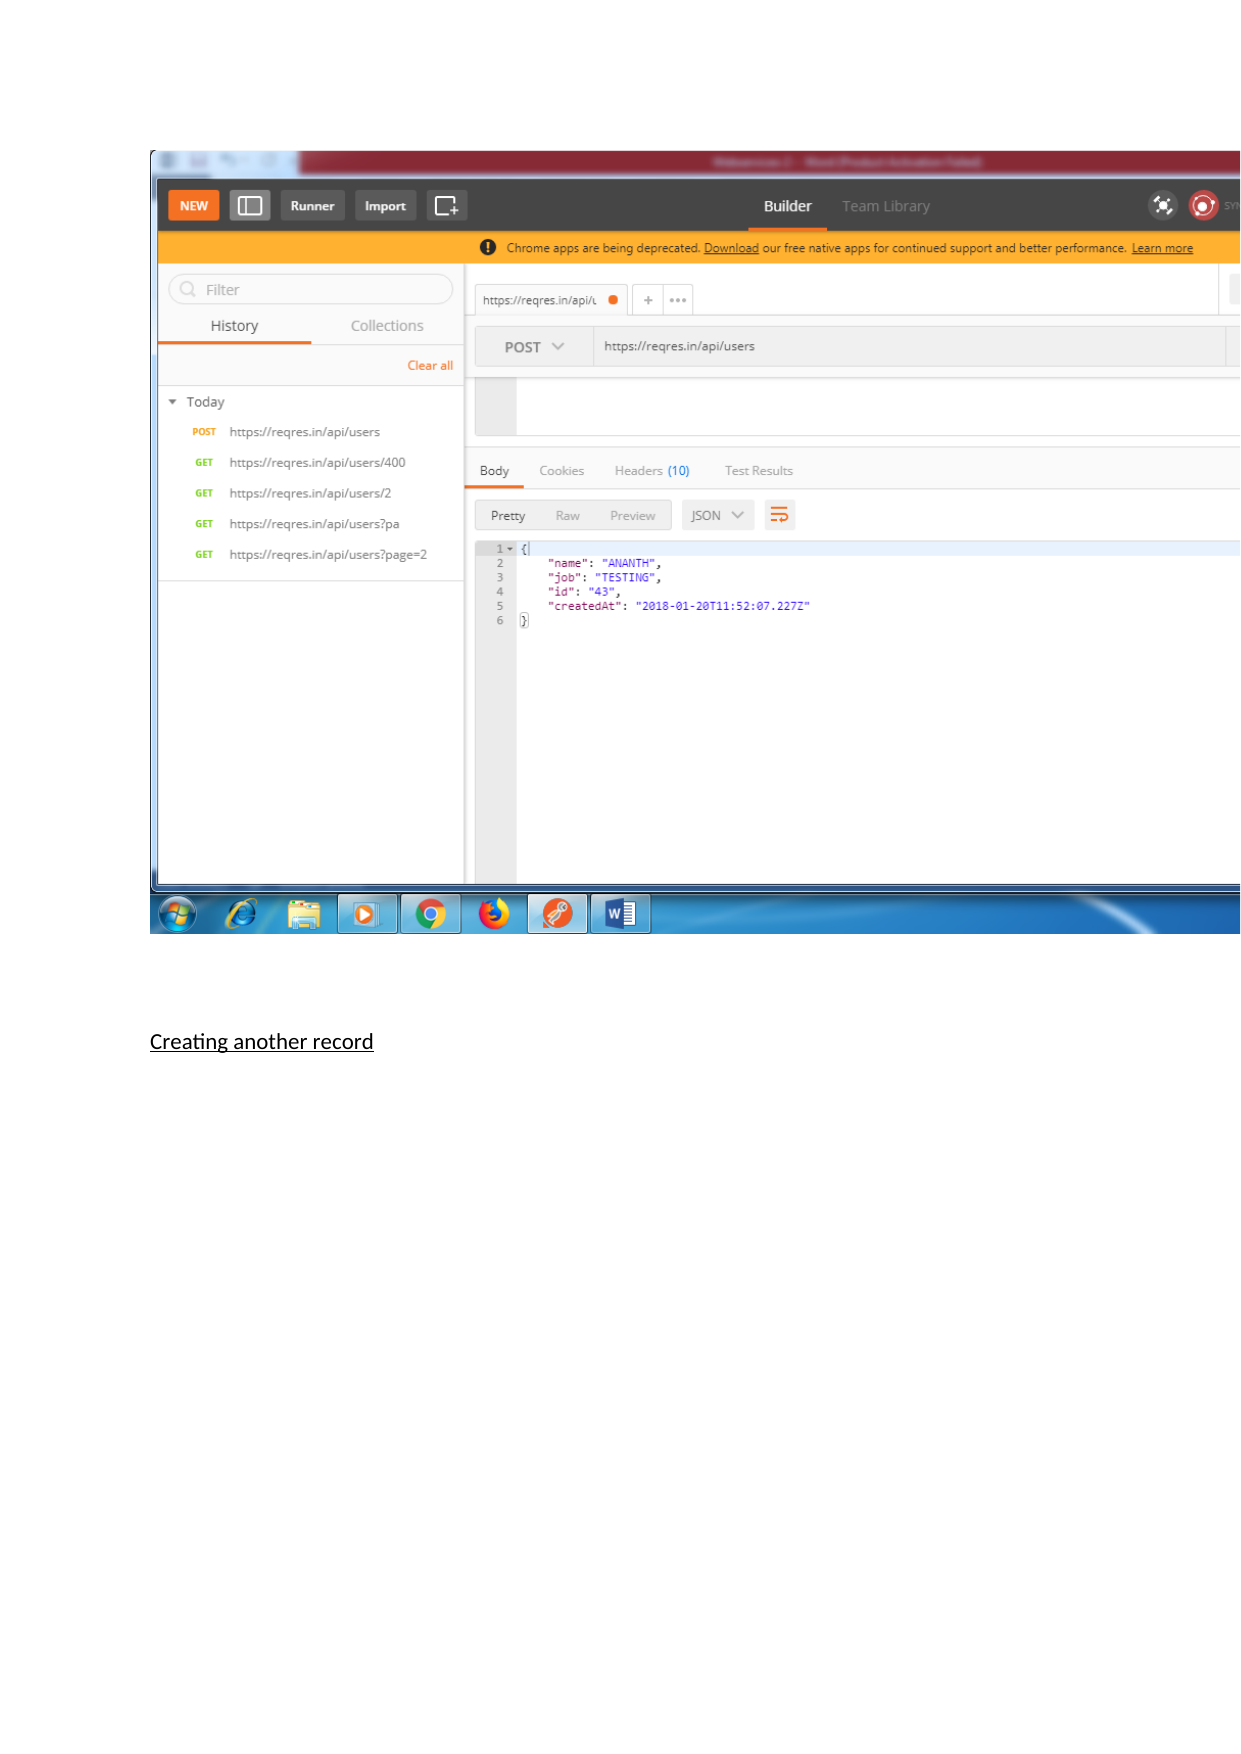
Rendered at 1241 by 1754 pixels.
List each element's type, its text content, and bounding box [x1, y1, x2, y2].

text Creating another record [150, 1027, 1090, 1055]
picture [150, 150, 1241, 934]
